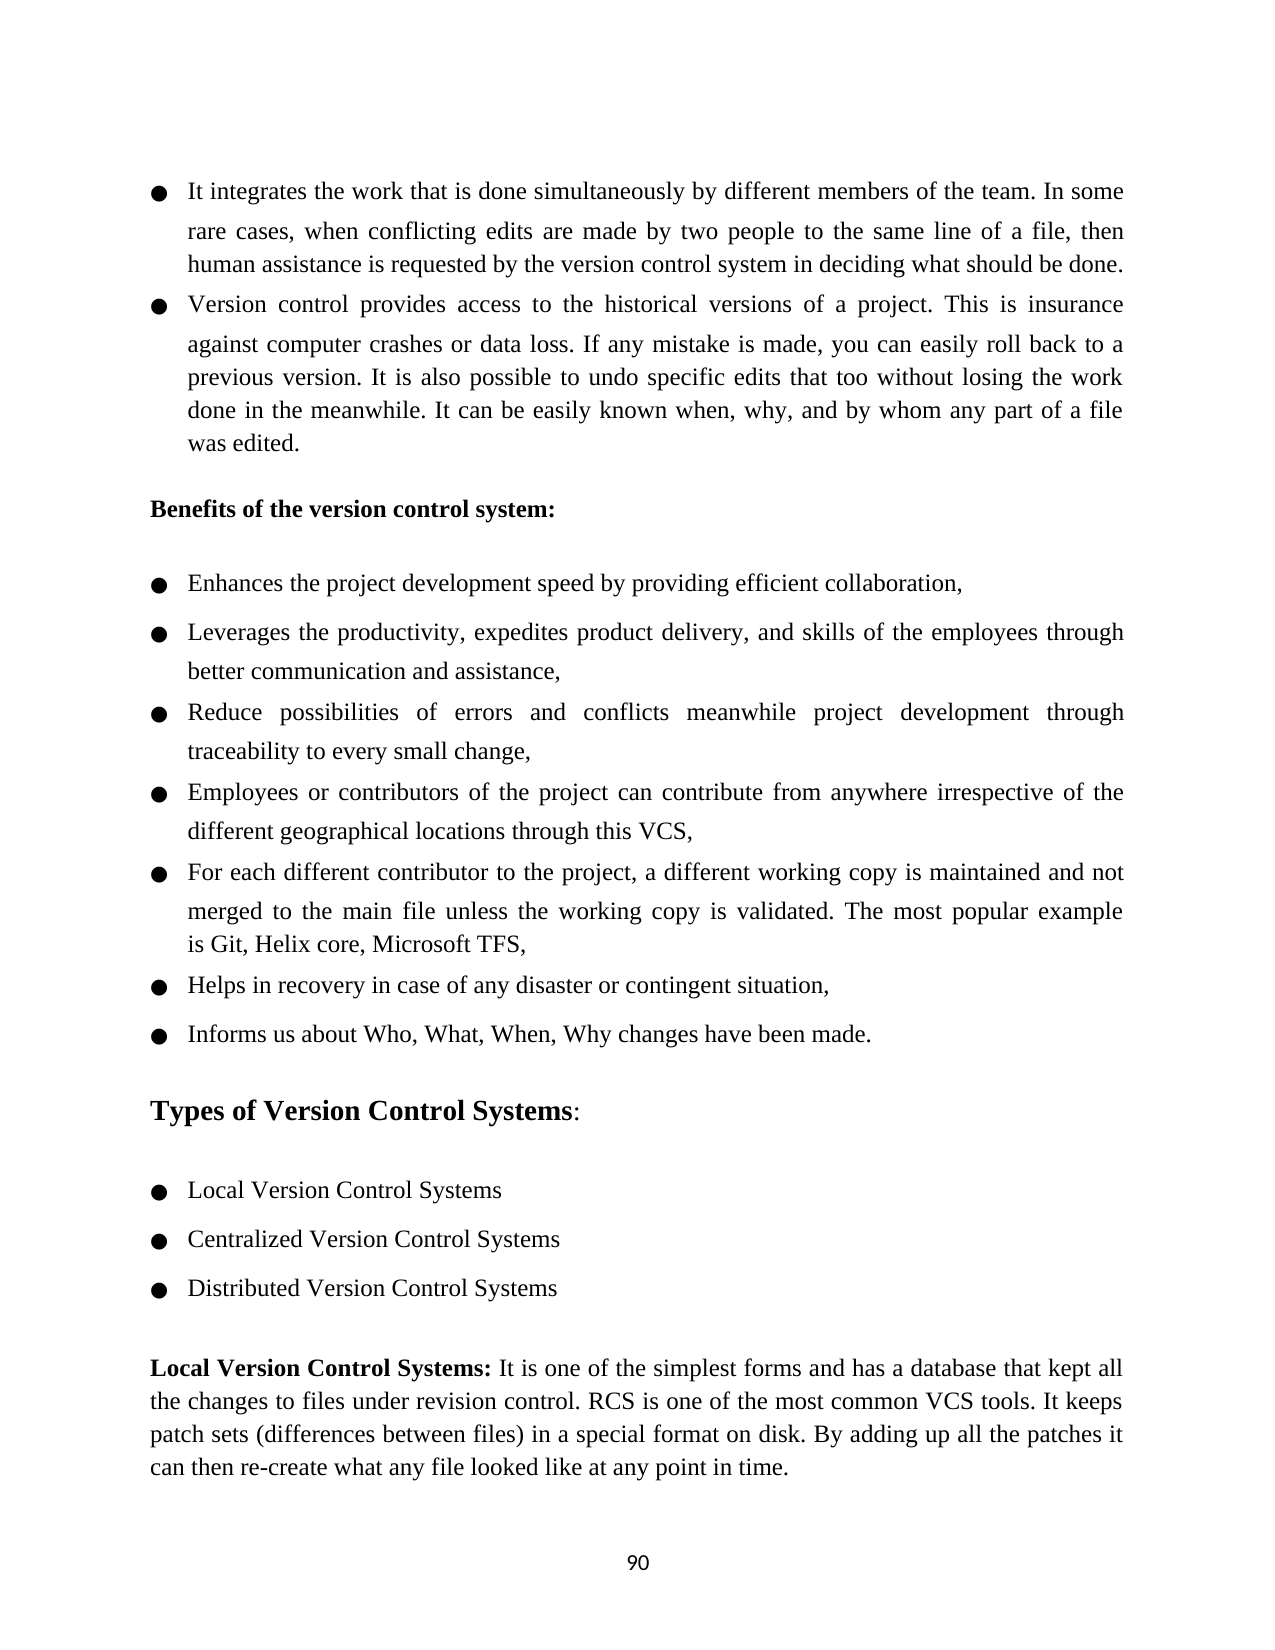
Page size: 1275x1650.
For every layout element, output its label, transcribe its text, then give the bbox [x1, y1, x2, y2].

list Enhances the project development speed by providing efficient collaboration, [150, 560, 1125, 603]
list Version control provides access to the historical versions of a project. This is insurance against computer crashes or data loss. If any mistake is made, you can easily roll back to a previous version. It is also possible to undo specific edits that too without losing the work done in the meanwhile. It can be easily known when, why, and by whom any part of a file was edited. [150, 282, 1125, 457]
text Benefits of the version control system: [150, 494, 1125, 523]
text Local Version Control Systems: It is one of the simplest forms and has a database that kept all the changes to files under revision control. RCS is one of the most common VCS tools. It keeps patch sets (differences between files) in a special format on disk. By adding up all the patches it can then re-create what any file looked like at any point in time. [150, 1353, 1125, 1481]
list Informs us about Who, What, When, Why changes have been made. [150, 1011, 1125, 1054]
list Local Version Control Systems [150, 1168, 1125, 1210]
list For each different contributor to the project, a different working copy is maintained and not merged to the main file unless the working copy is validated. The most popular example is Git, Helix core, Microsoft TFS, [150, 849, 1125, 958]
list Employees or contributors of the project can contribute from anywhere irrespective of the different geographical locations through this VCS, [150, 769, 1125, 845]
list Distributed Version Control Systems [150, 1266, 1125, 1308]
list It integrates the work that is done simultaneously by different members of the team. In some rare cases, when conflicting edits are made by two people to the same line of a file, then human assistance is requested by the version control system in deciding what should be done. [150, 169, 1125, 278]
list Helps in recovery in case of any disaster or contingent situation, [150, 962, 1125, 1005]
list Reduce possibilities of errors and conflicts meanwhile project development through traceability to every small change, [150, 689, 1125, 765]
list Leverages the productivity, expedites product delivery, and skills of the employees through better communication and assistance, [150, 609, 1125, 685]
text Types of Version Control Systems: [150, 1093, 1125, 1127]
list Centralized Version Control Systems [150, 1217, 1125, 1259]
